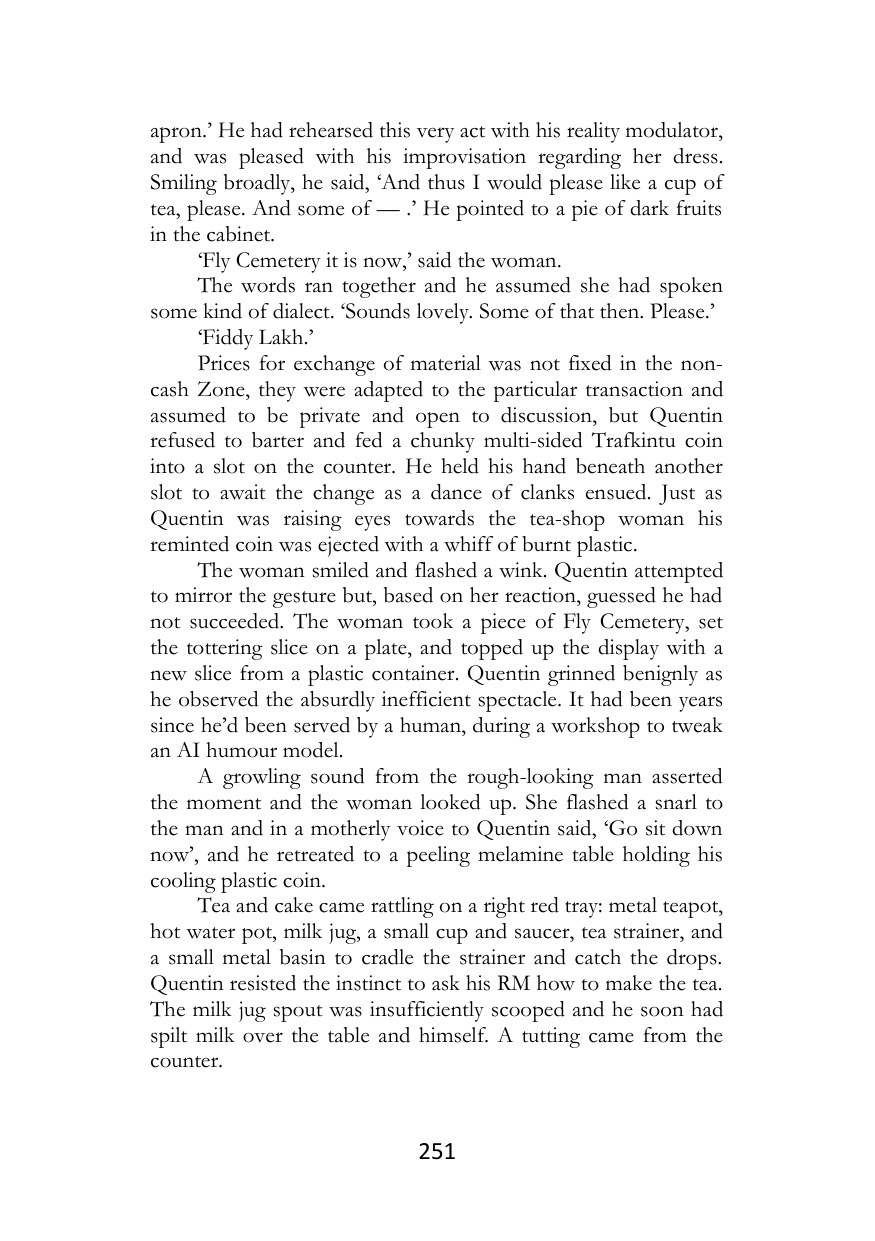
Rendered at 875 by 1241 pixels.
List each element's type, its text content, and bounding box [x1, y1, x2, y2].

text Prices for exchange of material was not fixed in the non-cash Zone, they were adapted to the particular transaction and assumed to be private and open to discussion, but Quentin refused to barter and fed a chunky multi-sided Trafkintu coin into a slot on the counter. He held his hand beneath another slot to await the change as a dance of clanks ensued. Just as Quentin was raising eyes towards the tea-shop woman his reminted coin was ejected with a whiff of burnt plastic. [150, 351, 724, 557]
text The words ran together and he assumed she had spoken some kind of dialect. ‘Sounds lovely. Some of that then. Please.’ [150, 273, 724, 325]
text The woman smiled and flashed a wink. Quentin attempted to mirror the gesture but, based on her reaction, guessed he had not succeeded. The woman took a piece of Fly Cemetery, set the tottering slice on a plate, and topped up the display with a new slice from a plastic container. Quentin grinned benignly as he observed the absurdly inefficient spectacle. It had been years since he’d been served by a human, during a workshop to tweak an AI humour model. [150, 557, 724, 764]
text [150, 118, 724, 247]
text Tea and cake came rattling on a right red tray: metal teapot, hot water pot, milk jug, a small cup and saucer, tea strainer, and a small metal basin to cradle the strainer and catch the drops. Quentin resisted the instinct to ask his RM how to make the tea. The milk jug spout was insufficiently scooped and he soon had spilt milk over the table and himself. A tutting came from the counter. [150, 893, 724, 1074]
text A growling sound from the rough-looking man asserted the moment and the woman looked up. She flashed a snarl to the man and in a motherly voice to Quentin said, ‘Go sit down now’, and he retreated to a peeling melamine table holding his cooling plastic coin. [150, 764, 724, 893]
text ‘Fly Cemetery it is now,’ said the woman. [150, 247, 724, 273]
text ‘Fiddy Lakh.’ [150, 325, 724, 351]
